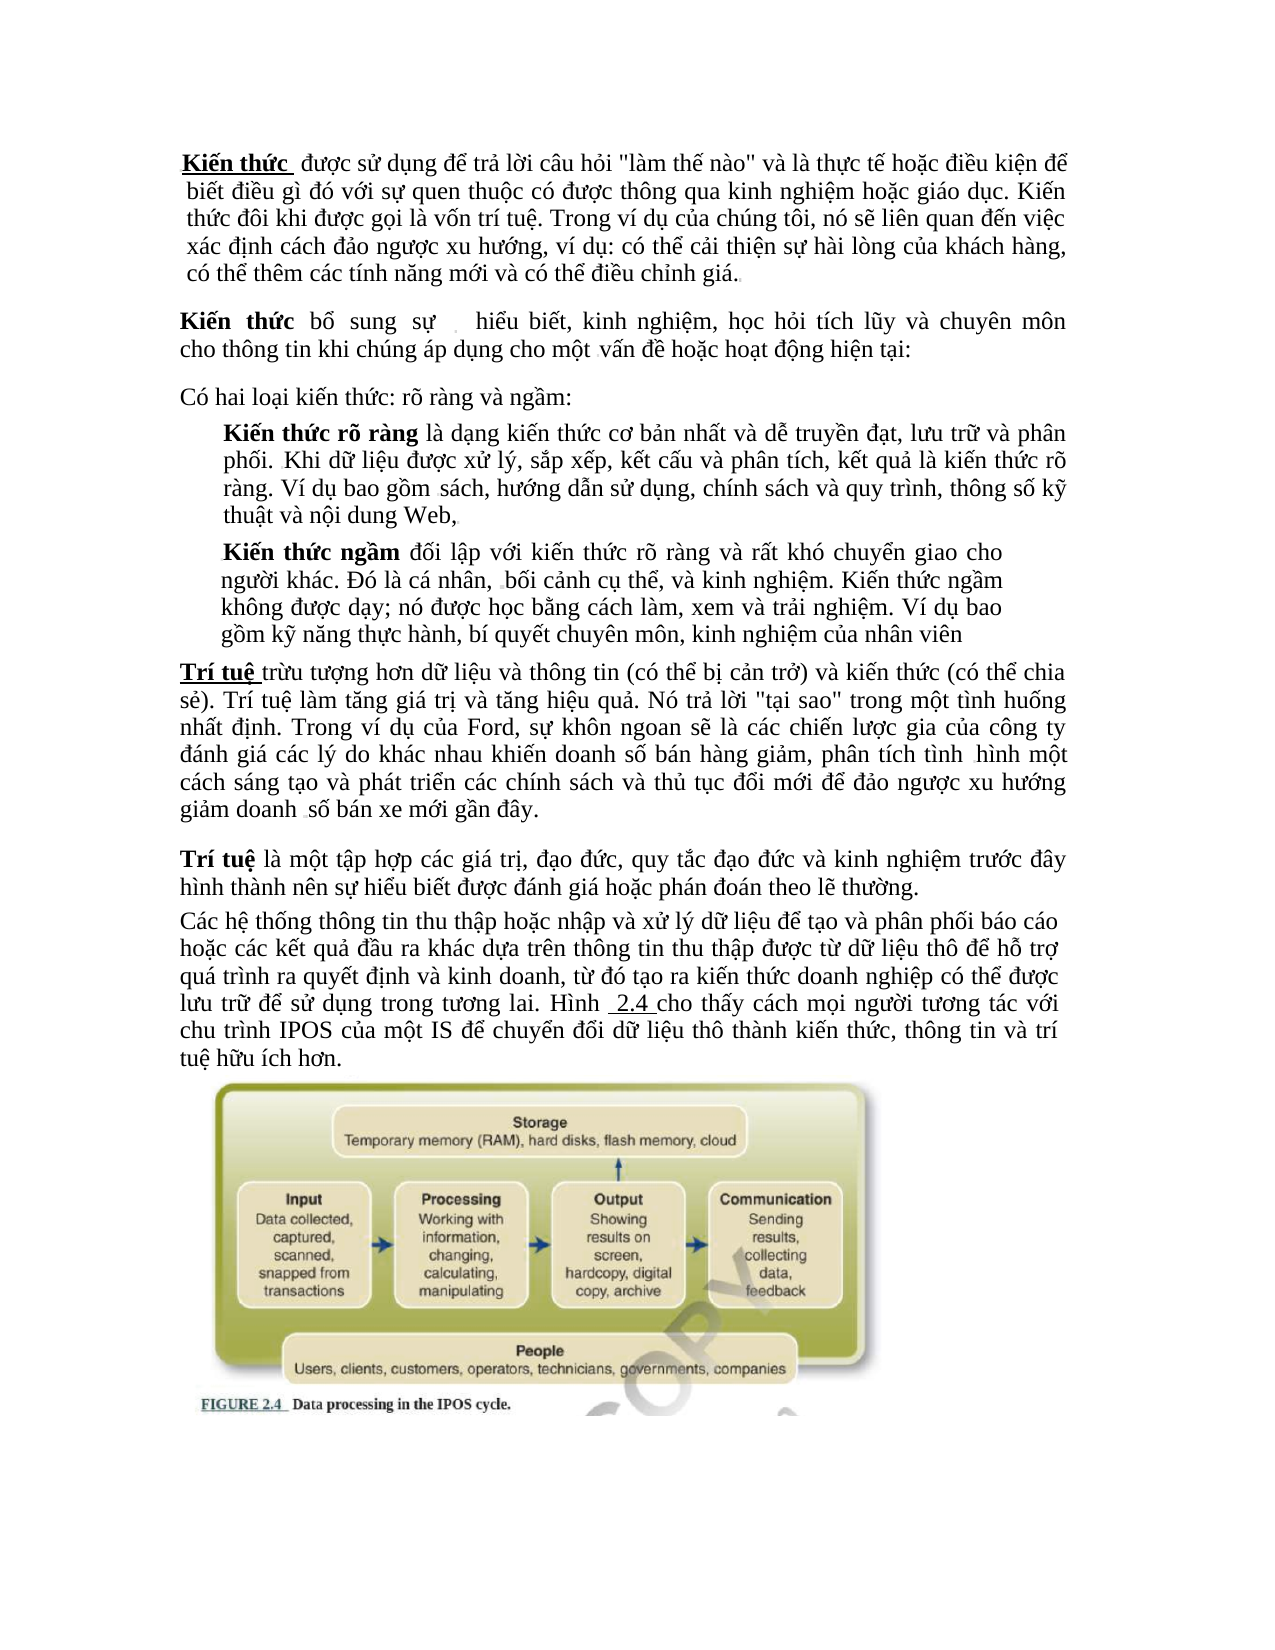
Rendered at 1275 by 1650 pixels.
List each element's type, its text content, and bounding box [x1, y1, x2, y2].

text Kiến thức ngầm đối lập với kiến thức rõ ràng và rất khó chuyển giao cho người khác. Đó là cá nhân, bối cảnh cụ thể, và kinh nghiệm. Kiến thức ngầm không được dạy; nó được học bằng cách làm, xem và trải nghiệm. Ví dụ bao gồm kỹ năng thực hành, bí quyết chuyên môn, kinh nghiệm của nhân viên [221, 539, 1003, 648]
text Các hệ thống thông tin thu thập hoặc nhập và xử lý dữ liệu để tạo và phân phối báo cáo hoặc các kết quả đầu ra khác dựa trên thông tin thu thập được từ dữ liệu thô để hỗ trợ quá trình ra quyết định và kinh doanh, từ đó tạo ra kiến thức doanh nghiệp có thể được lưu trữ để sử dụng trong tương lai. Hình 2.4 cho thấy cách mọi người tương tác với chu trình IPOS của một IS để chuyển đổi dữ liệu thô thành kiến thức, thông tin và trí tuệ hữu ích hơn. [179, 907, 1059, 1072]
text Trí tuệ trừu tượng hơn dữ liệu và thông tin (có thể bị cản trở) và kiến thức (có thể chia sẻ). Trí tuệ làm tăng giá trị và tăng hiệu quả. Nó trả lời "tại sao" trong một tình huống nhất định. Trong ví dụ của Ford, sự khôn ngoan sẽ là các chiến lược gia của công ty đánh giá các lý do khác nhau khiến doanh số bán hàng giảm, phân tích tình hình một cách sáng tạo và phát triển các chính sách và thủ tục đổi mới để đảo ngược xu hướng giảm doanh số bán xe mới gần đây. [179, 659, 1067, 823]
text Kiến thức được sử dụng để trả lời câu hỏi "làm thế nào" và là thực tế hoặc điều kiện để biết điều gì đó với sự quen thuộc có được thông qua kinh nghiệm hoặc giáo dục. Kiến thức đôi khi được gọi là vốn trí tuệ. Trong ví dụ của chúng tôi, nó sẽ liên quan đến việc xác định cách đảo ngược xu hướng, ví dụ: có thể cải thiện sự hài lòng của khách hàng, có thể thêm các tính năng mới và có thể điều chỉnh giá. [179, 150, 1067, 287]
text Kiến thức rõ ràng là dạng kiến thức cơ bản nhất và dễ truyền đạt, lưu trữ và phân phối. Khi dữ liệu được xử lý, sắp xếp, kết cấu và phân tích, kết quả là kiến thức rõ ràng. Ví dụ bao gồm sách, hướng dẫn sử dụng, chính sách và quy trình, thông số kỹ thuật và nội dung Web, [223, 419, 1067, 529]
text Trí tuệ là một tập hợp các giá trị, đạo đức, quy tắc đạo đức và kinh nghiệm trước đây hình thành nên sự hiểu biết được đánh giá hoặc phán đoán theo lẽ thường. [179, 846, 1067, 900]
text Có hai loại kiến thức: rõ ràng và ngầm: [179, 383, 1067, 410]
text Kiến thức bổ sung sự hiểu biết, kinh nghiệm, học hỏi tích lũy và chuyên môn cho thông tin khi chúng áp dụng cho một vấn đề hoặc hoạt động hiện tại: [179, 308, 1067, 362]
picture [179, 1075, 893, 1416]
